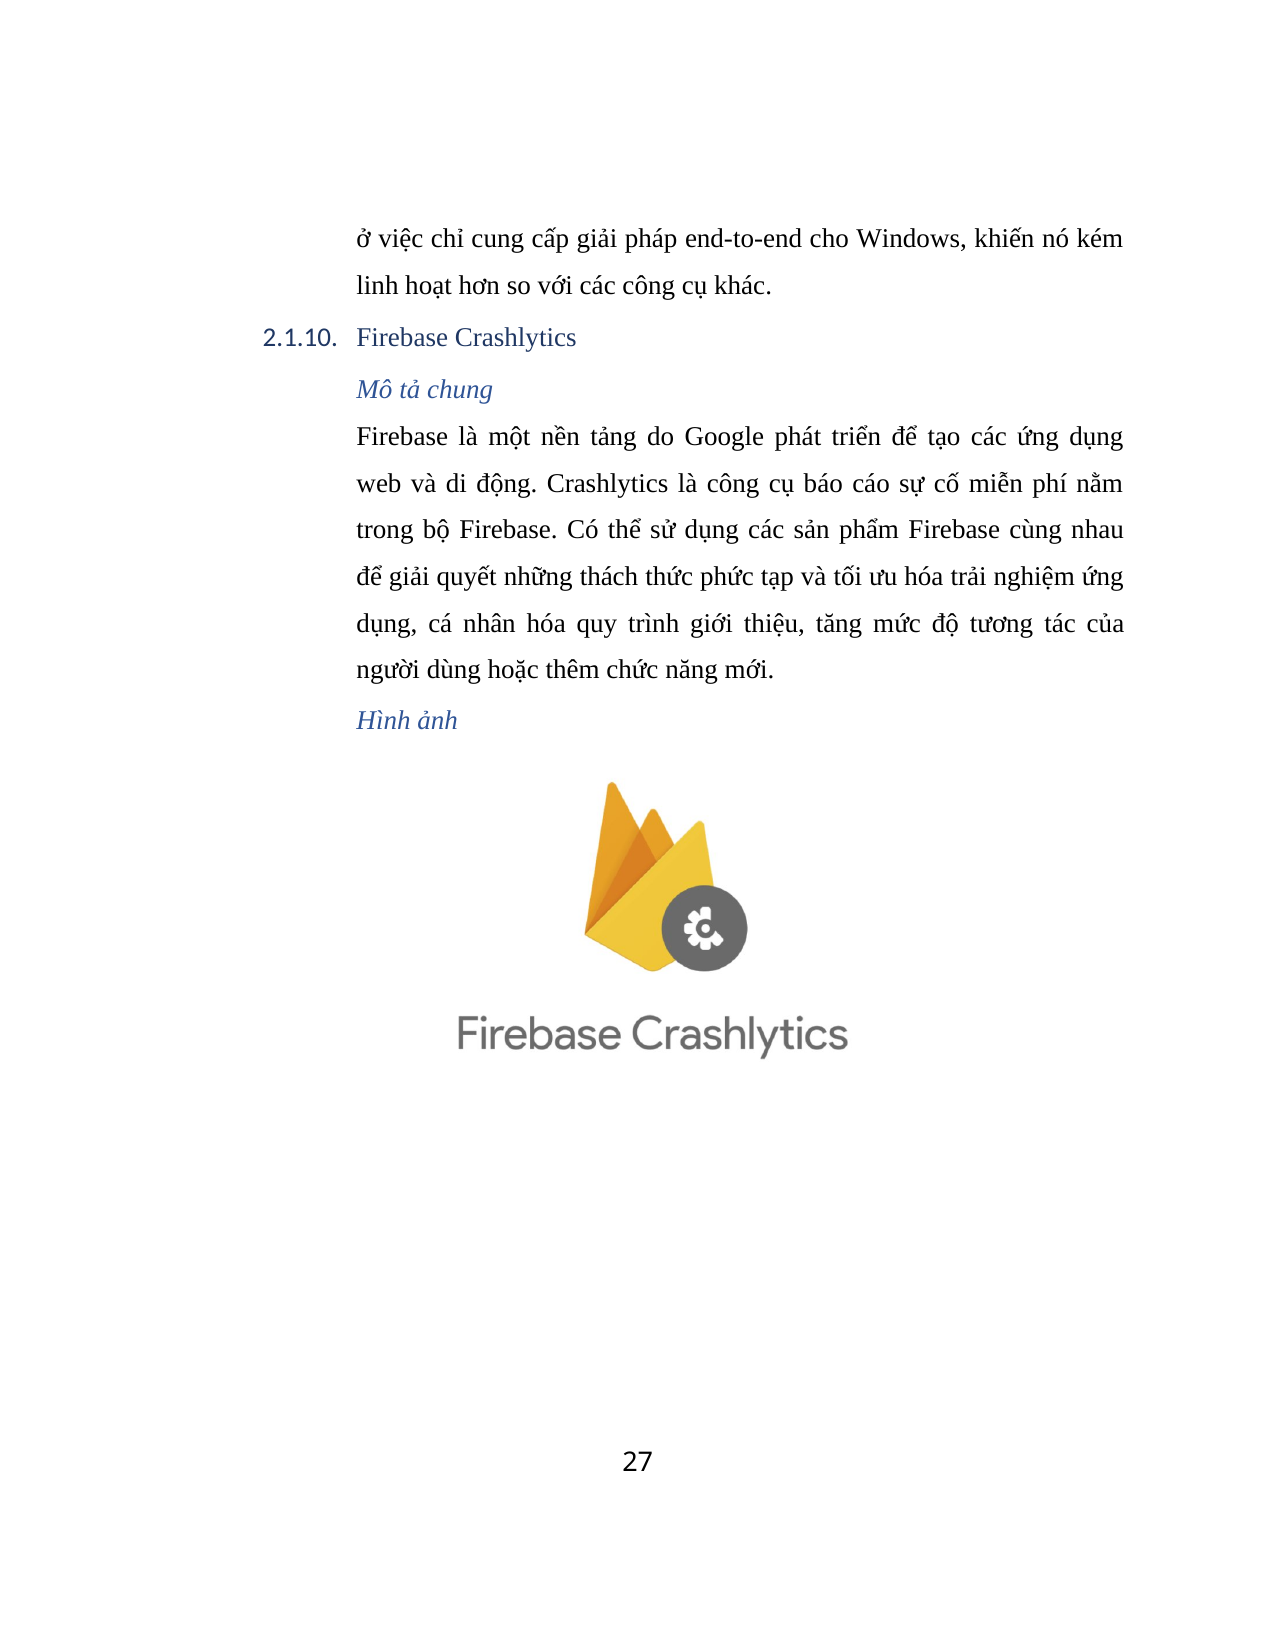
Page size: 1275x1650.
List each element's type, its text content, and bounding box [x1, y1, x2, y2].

subtitle Mô tả chung [356, 373, 1125, 405]
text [356, 222, 1125, 300]
subtitle Firebase Crashlytics [262, 320, 1125, 353]
picture [356, 751, 949, 1069]
subtitle Hình ảnh [356, 704, 1125, 736]
text Firebase là một nền tảng do Google phát triển để tạo các ứng dụng web và di động. Crashlytics là công cụ báo cáo sự cố miễn phí nằm trong bộ Firebase. Có thể sử dụng các sản phẩm Firebase cùng nhau để giải quyết những thách thức phức tạp và tối ưu hóa trải nghiệm ứng dụng, cá nhân hóa quy trình giới thiệu, tăng mức độ tương tác của người dùng hoặc thêm chức năng mới. [356, 420, 1125, 685]
